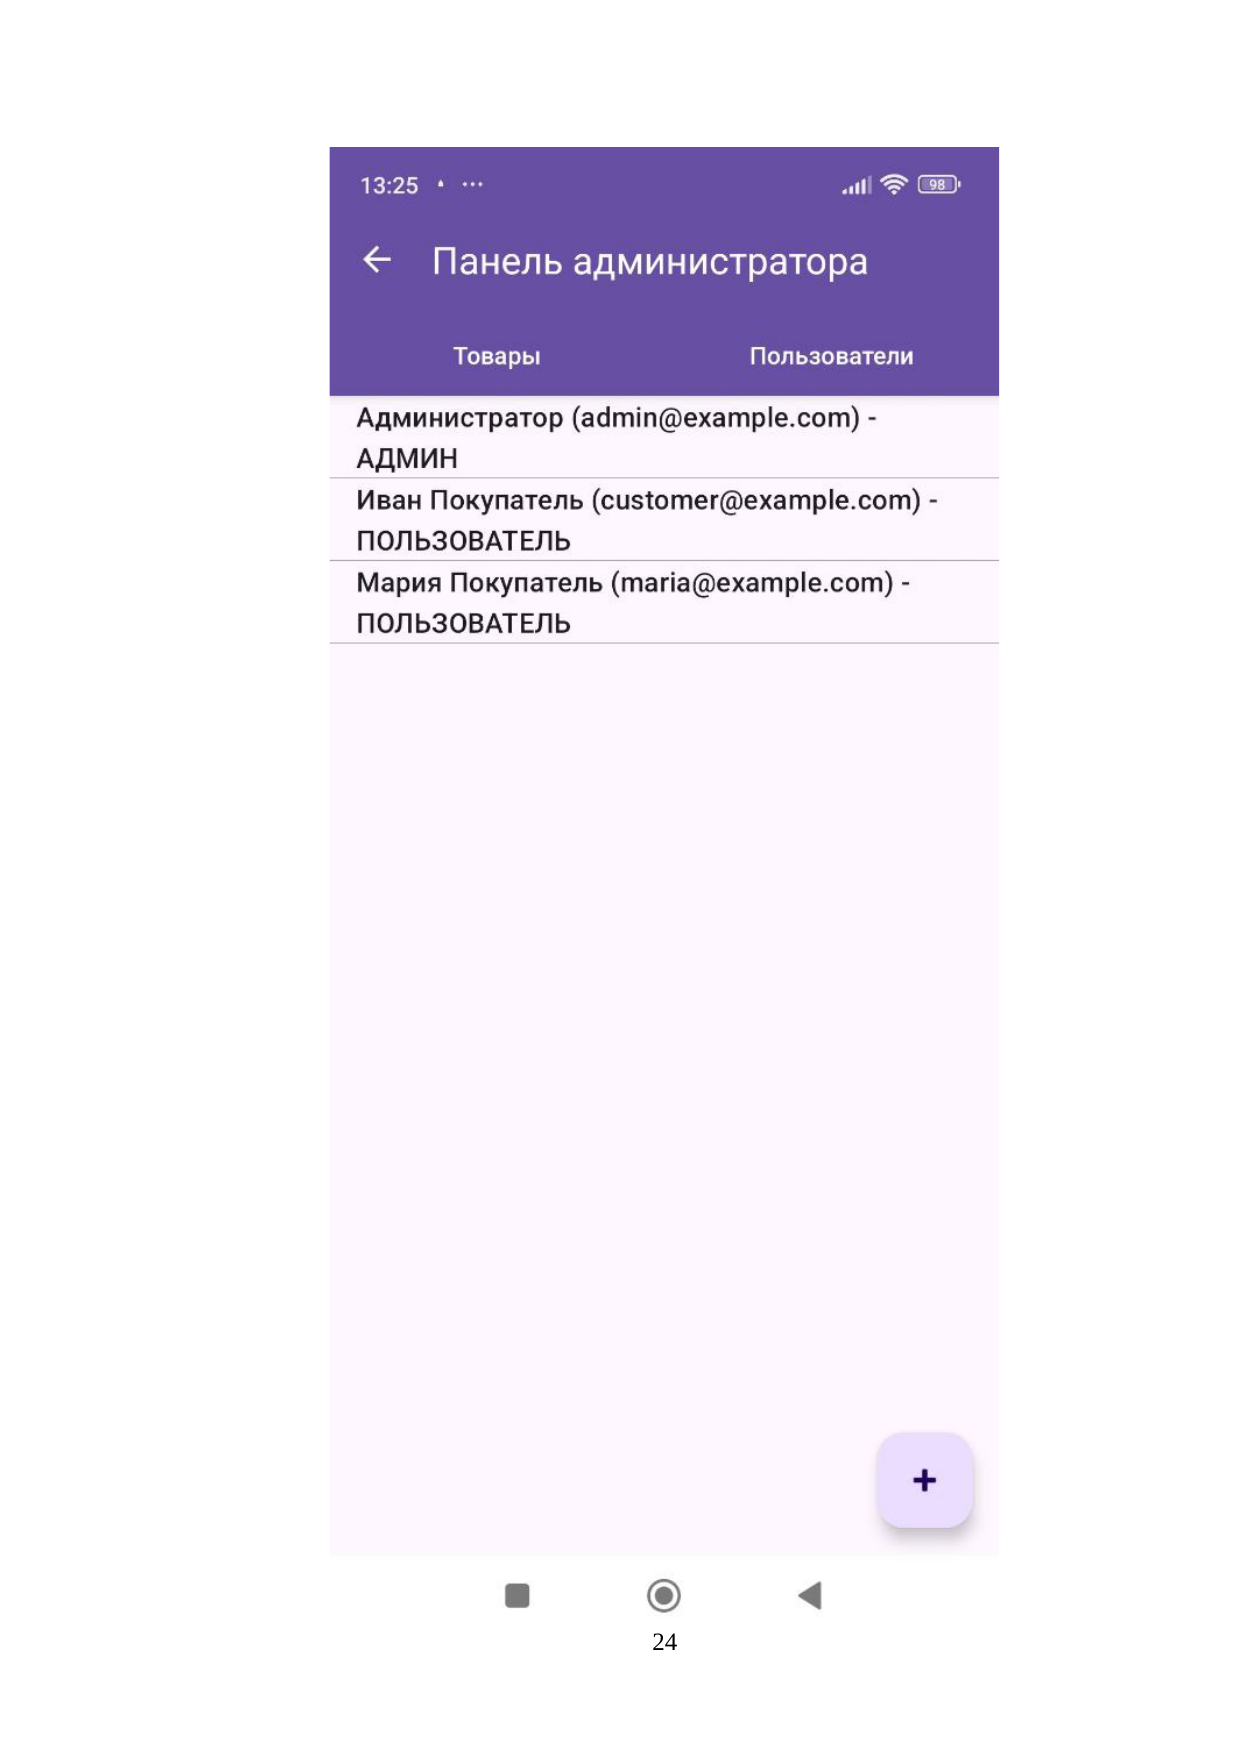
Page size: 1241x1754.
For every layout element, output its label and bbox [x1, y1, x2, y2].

picture [329, 147, 1000, 1628]
